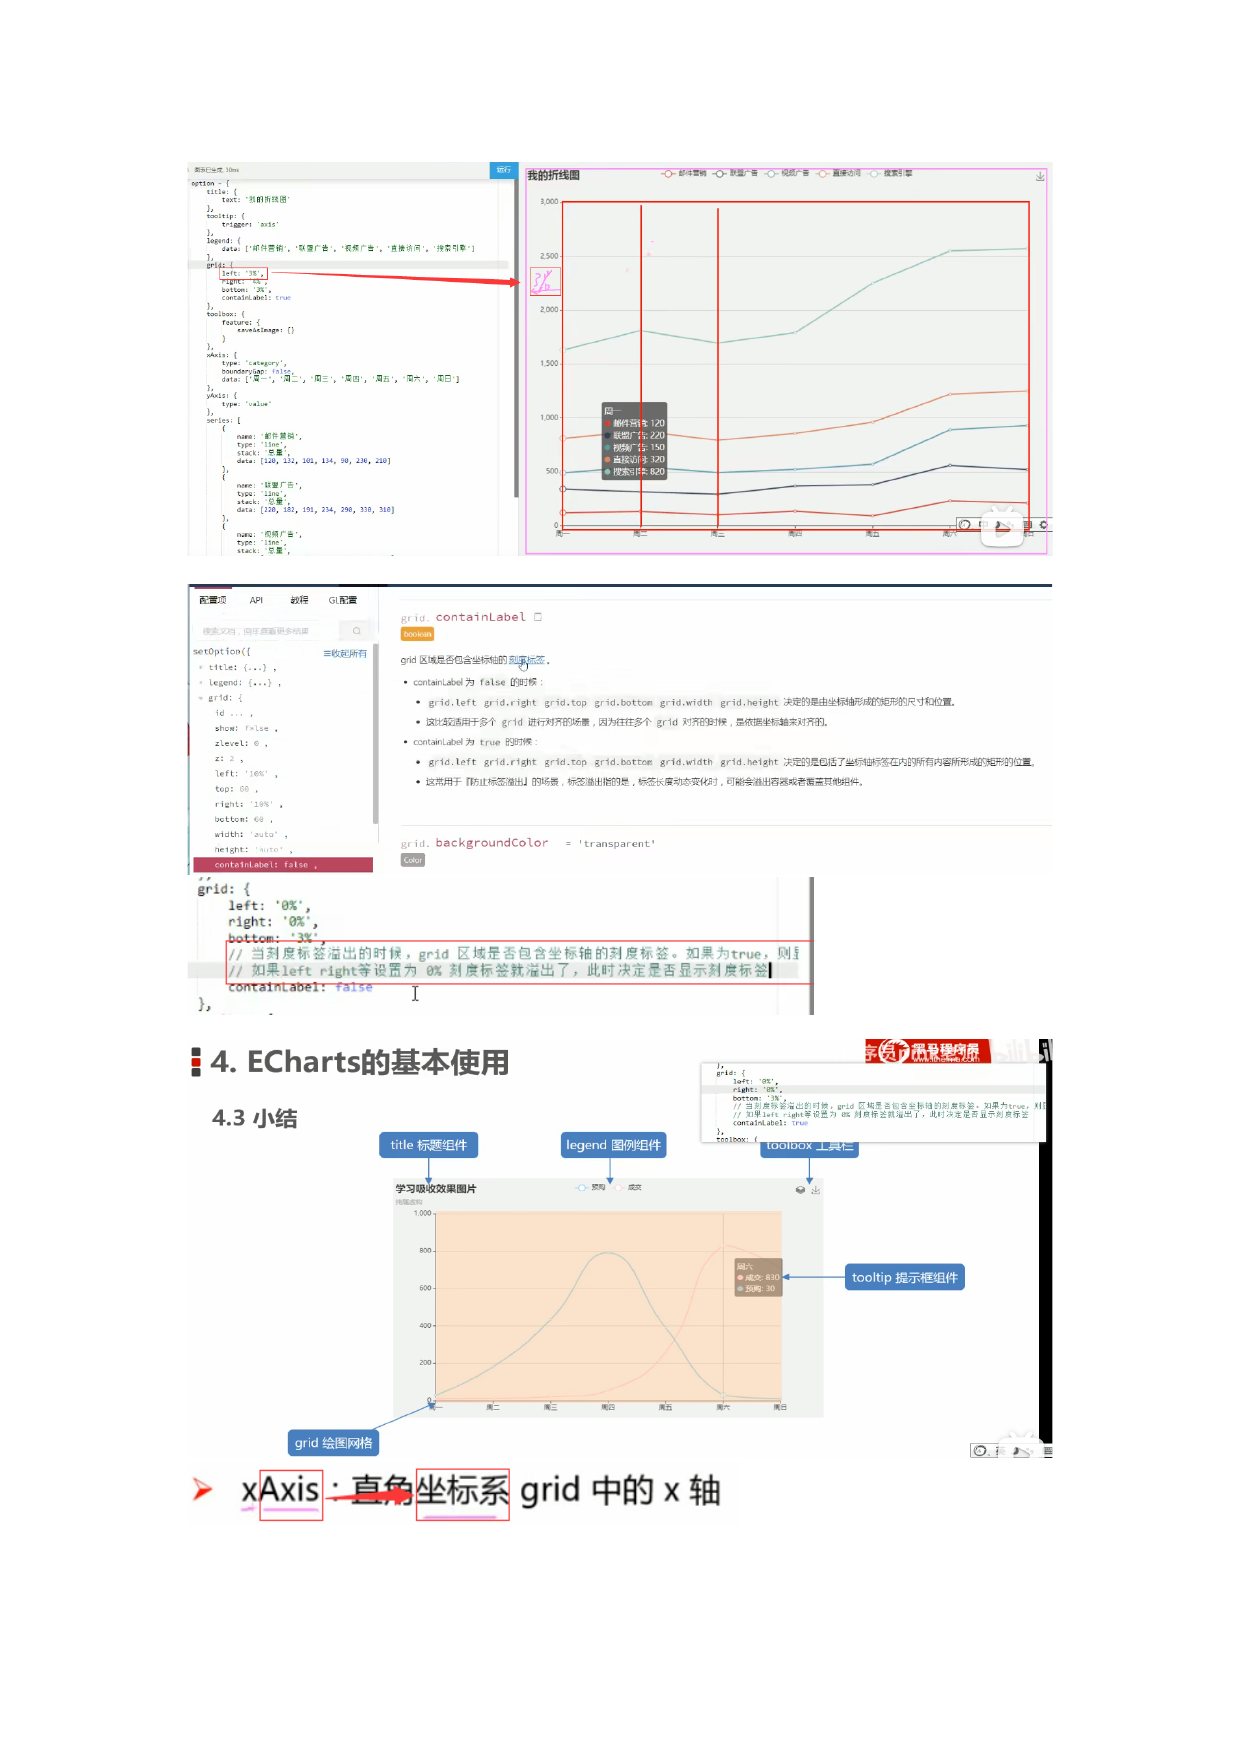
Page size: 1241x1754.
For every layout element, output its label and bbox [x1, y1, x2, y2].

picture [187, 1039, 1053, 1458]
picture [187, 162, 1053, 556]
picture [187, 877, 814, 1015]
picture [187, 584, 1053, 875]
picture [187, 1462, 739, 1525]
